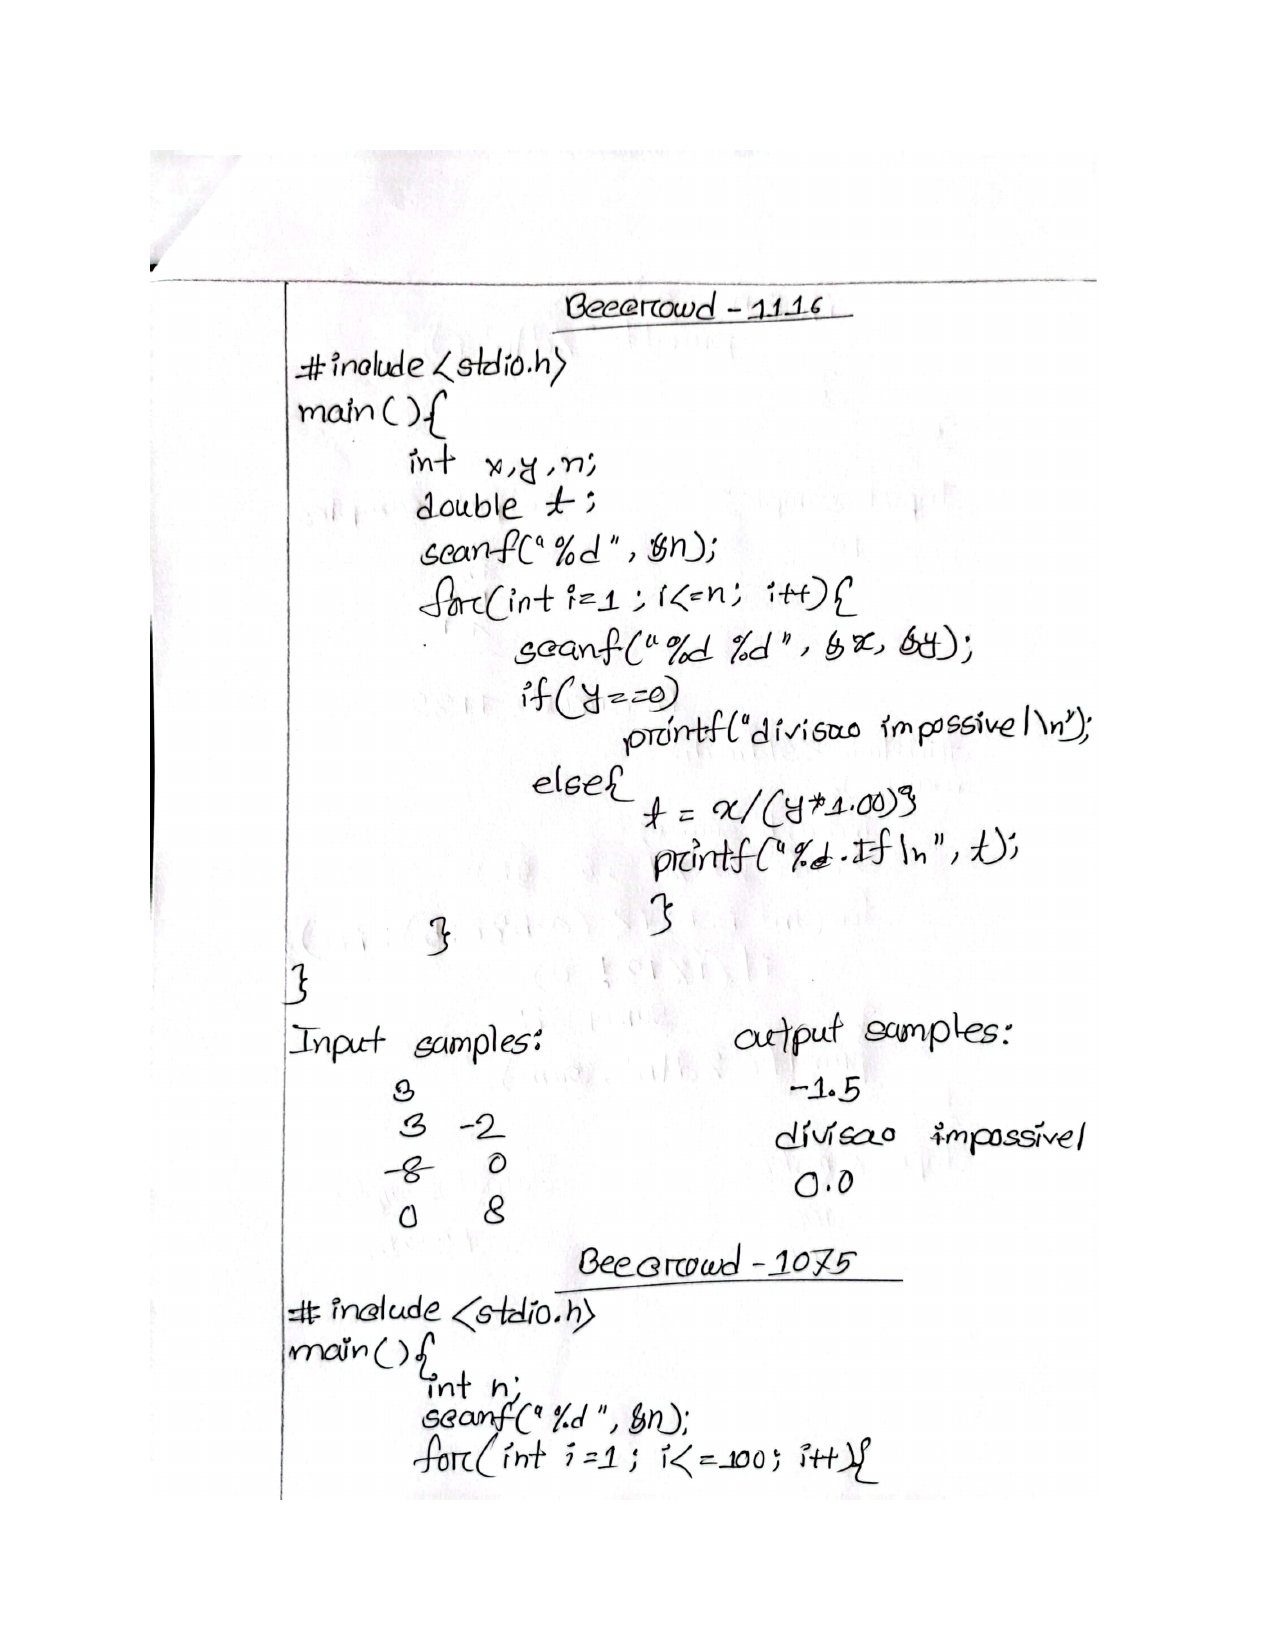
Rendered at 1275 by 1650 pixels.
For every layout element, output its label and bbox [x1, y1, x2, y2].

picture [150, 150, 1097, 1500]
